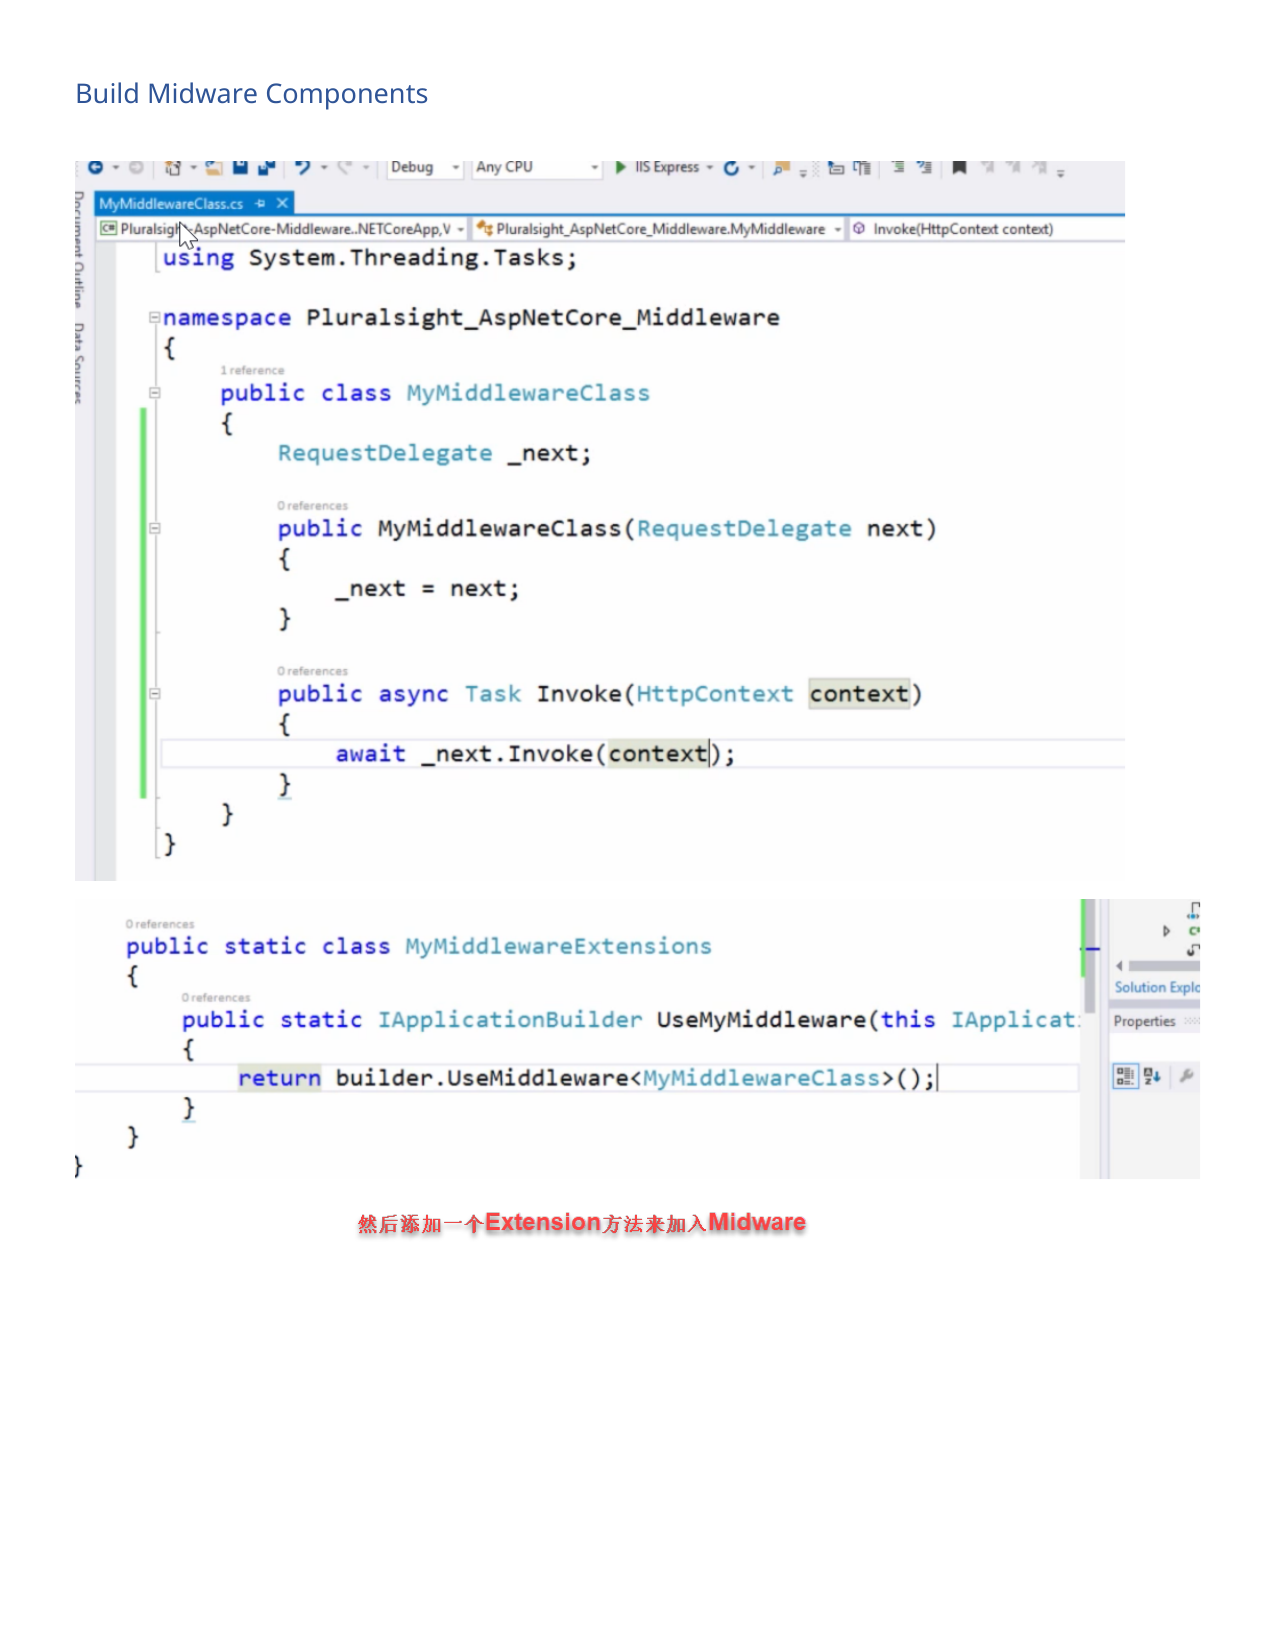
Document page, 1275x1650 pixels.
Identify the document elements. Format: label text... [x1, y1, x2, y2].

picture [75, 899, 1200, 1292]
picture [75, 161, 1125, 881]
subtitle Build Midware Components [75, 75, 1200, 112]
